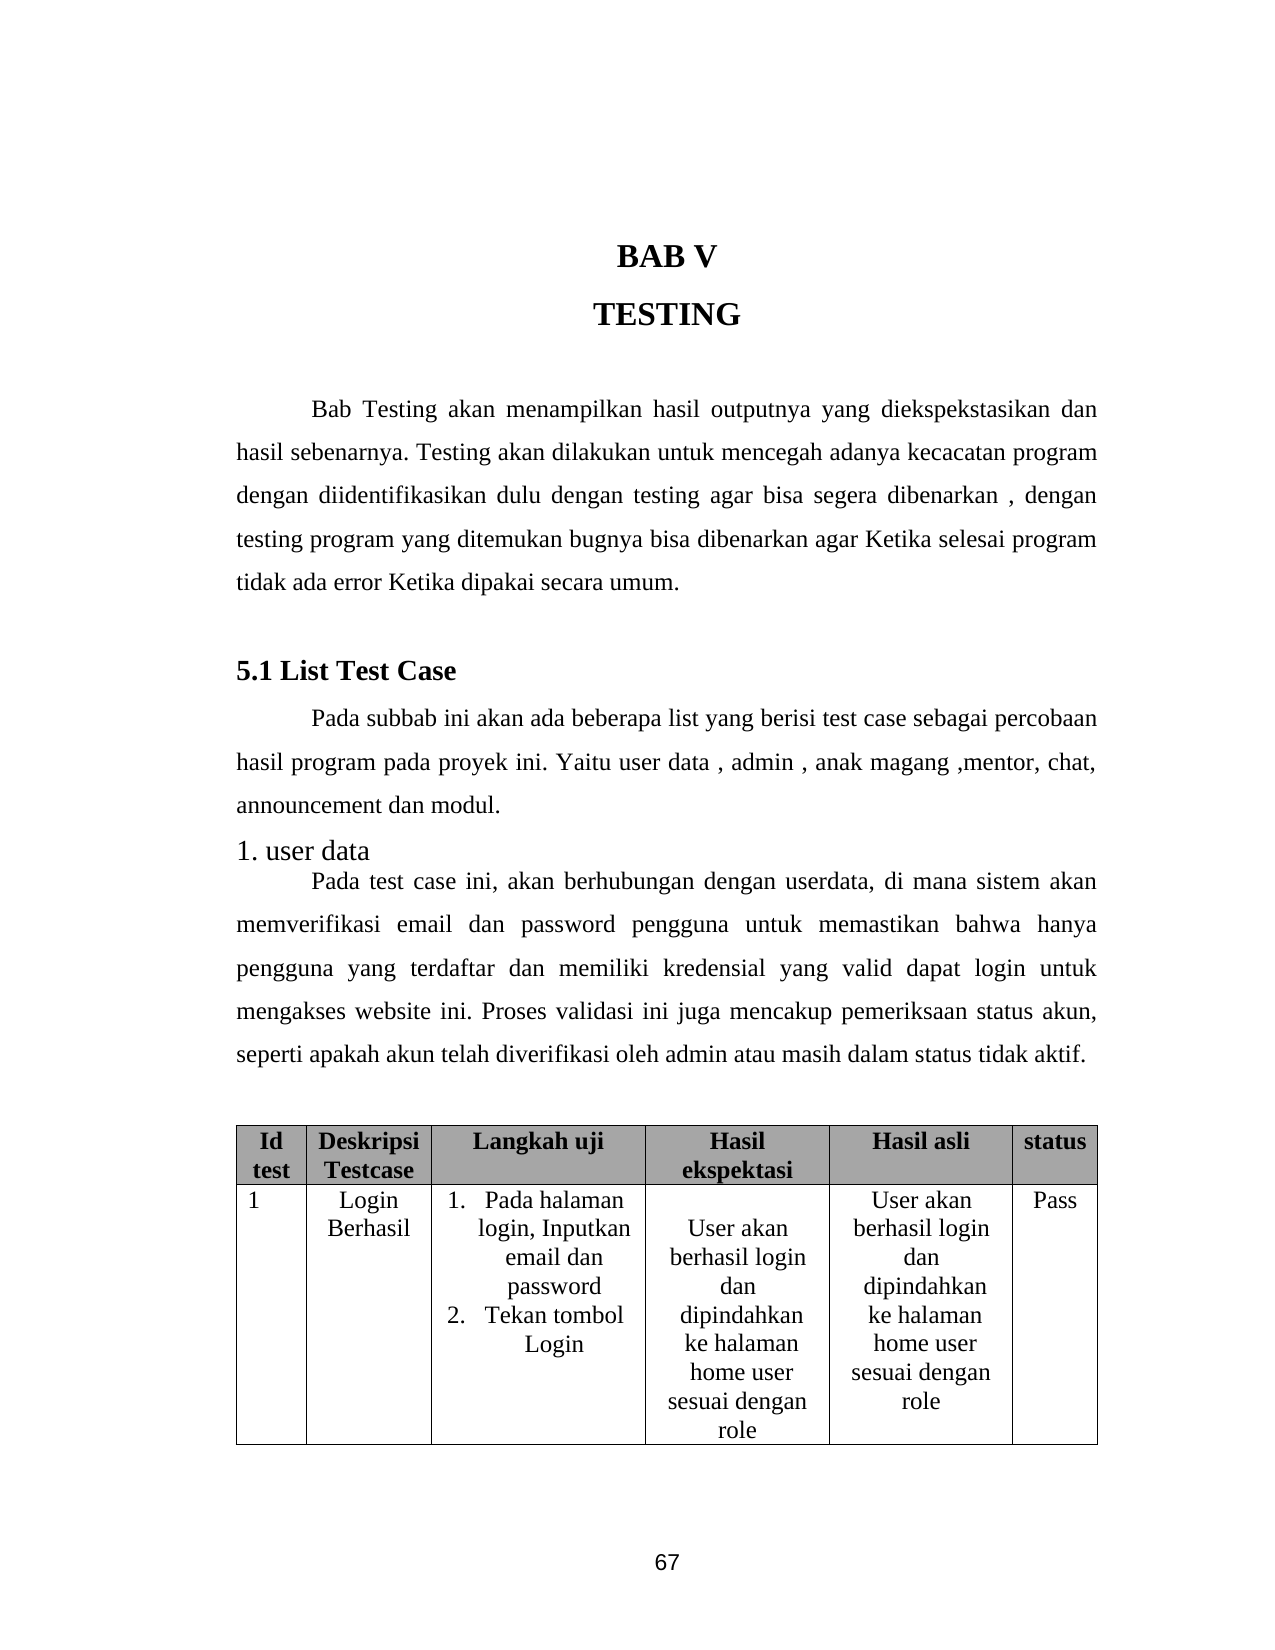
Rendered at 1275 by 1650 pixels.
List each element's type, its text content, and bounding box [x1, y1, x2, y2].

text Pada test case ini, akan berhubungan dengan userdata, di mana sistem akan memverifikasi email dan password pengguna untuk memastikan bahwa hanya pengguna yang terdaftar dan memiliki kredensial yang valid dapat login untuk mengakses website ini. Proses validasi ini juga mencakup pemeriksaan status akun, seperti apakah akun telah diverifikasi oleh admin atau masih dalam status tidak aktif. [236, 866, 1098, 1068]
table_header Langkah uji [432, 1126, 645, 1184]
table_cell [646, 1185, 829, 1443]
table_cell 1 [237, 1185, 306, 1443]
table_header Id test [237, 1126, 306, 1184]
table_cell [830, 1185, 1012, 1443]
table_header status [1013, 1126, 1097, 1184]
table_header Hasil ekspektasi [646, 1126, 829, 1184]
table_cell Login Berhasil [307, 1185, 431, 1443]
text Pada subbab ini akan ada beberapa list yang berisi test case sebagai percobaan hasil program pada proyek ini. Yaitu user data , admin , anak magang ,mentor, chat, announcement dan modul. [236, 703, 1098, 818]
text TESTING [236, 294, 1098, 332]
text 5.1 List Test Case [236, 653, 1098, 687]
text BAB V [236, 236, 1098, 274]
text 1. user data [236, 833, 1098, 866]
text Bab Testing akan menampilkan hasil outputnya yang diekspekstasikan dan hasil sebenarnya. Testing akan dilakukan untuk mencegah adanya kecacatan program dengan diidentifikasikan dulu dengan testing agar bisa segera dibenarkan , dengan testing program yang ditemukan bugnya bisa dibenarkan agar Ketika selesai program tidak ada error Ketika dipakai secara umum. [236, 394, 1098, 596]
table_cell Pass [1013, 1185, 1097, 1443]
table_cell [432, 1185, 645, 1443]
table_header Deskripsi Testcase [307, 1126, 431, 1184]
table_header Hasil asli [830, 1126, 1012, 1184]
